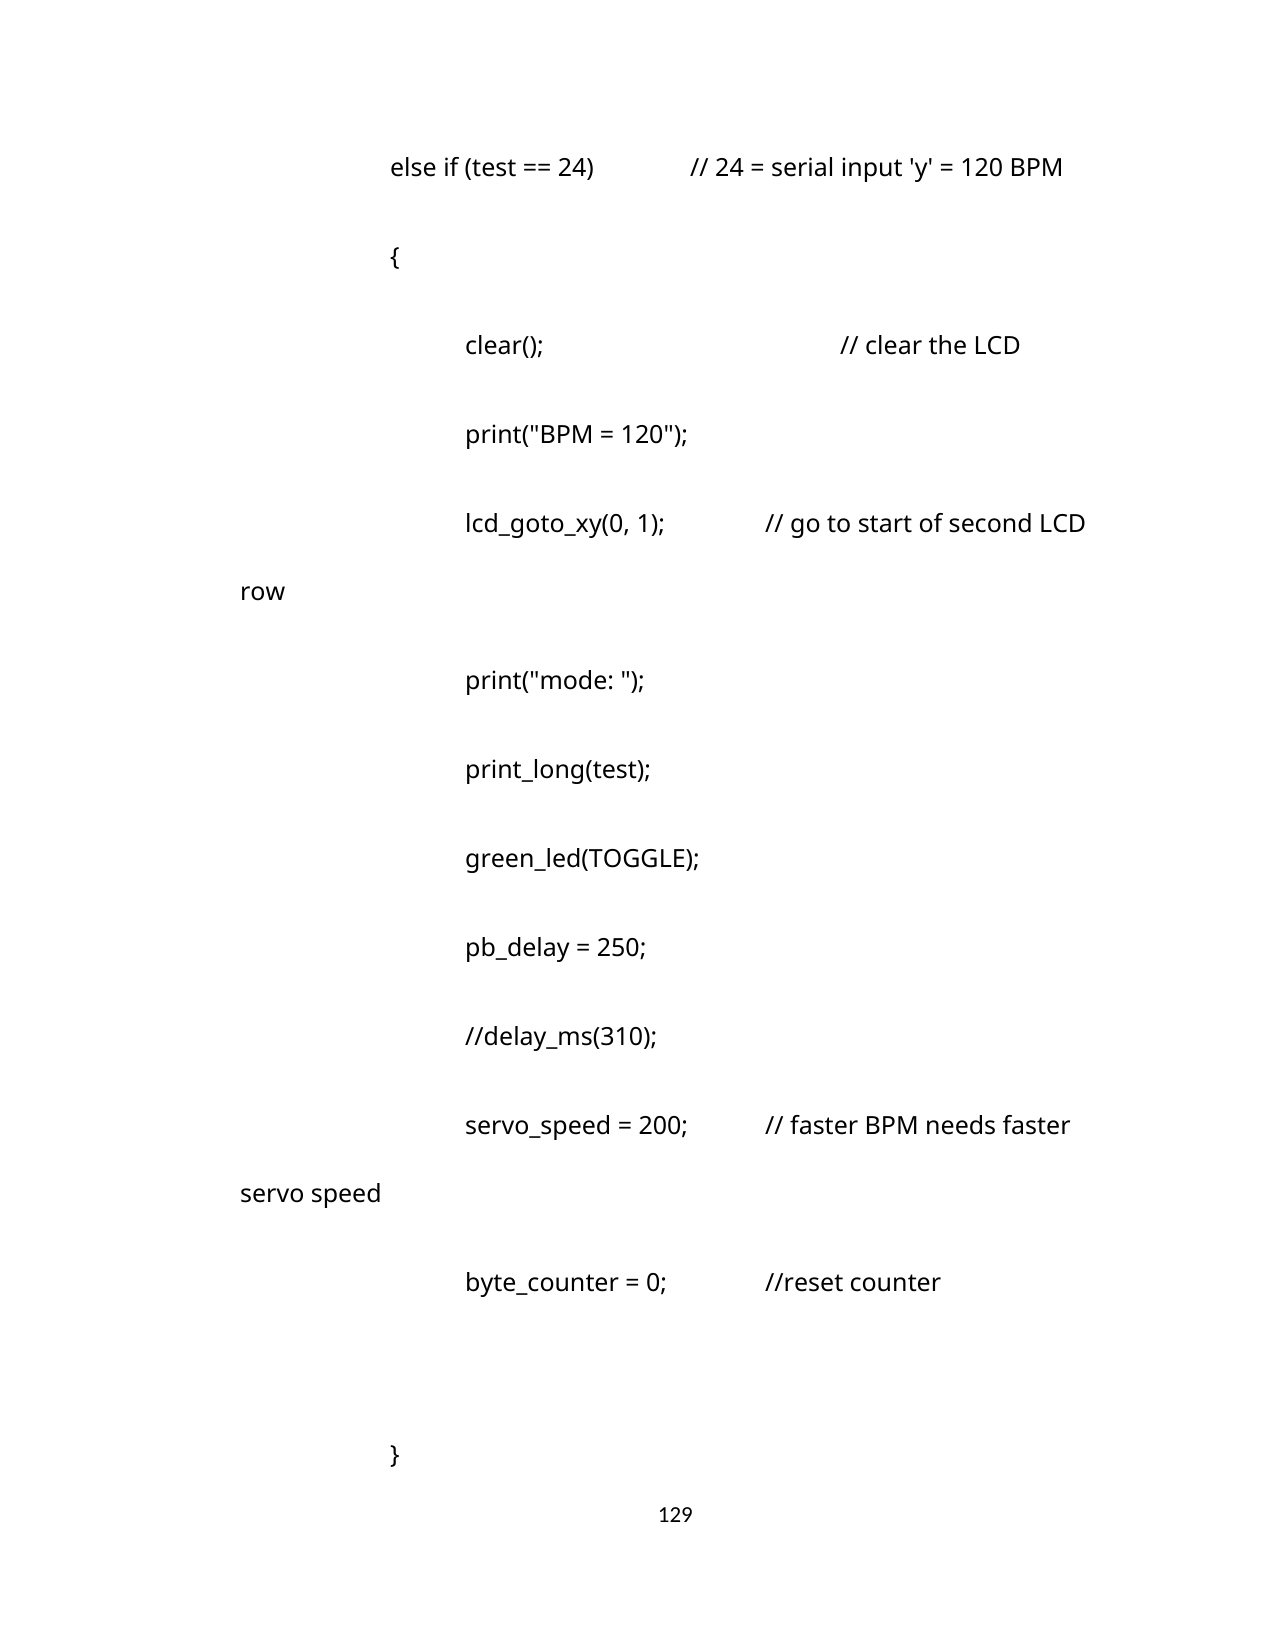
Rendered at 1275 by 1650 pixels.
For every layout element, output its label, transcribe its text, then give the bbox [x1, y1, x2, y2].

text lcd_goto_xy(0, 1); // go to start of second LCD row [240, 506, 1110, 608]
text else if (test == 24) // 24 = serial input 'y' = 120 BPM [240, 150, 1110, 184]
text print("mode: "); [240, 663, 1110, 697]
text byte_counter = 0; //reset counter [240, 1265, 1110, 1299]
text //delay_ms(310); [240, 1019, 1110, 1053]
text clear(); // clear the LCD [240, 328, 1110, 362]
text print("BPM = 120"); [240, 417, 1110, 451]
text green_led(TOGGLE); [240, 841, 1110, 875]
text print_long(test); [240, 752, 1110, 786]
text servo_speed = 200; // faster BPM needs faster servo speed [240, 1108, 1110, 1210]
text pb_delay = 250; [240, 930, 1110, 964]
text { [240, 239, 1110, 273]
text } [240, 1437, 1110, 1471]
